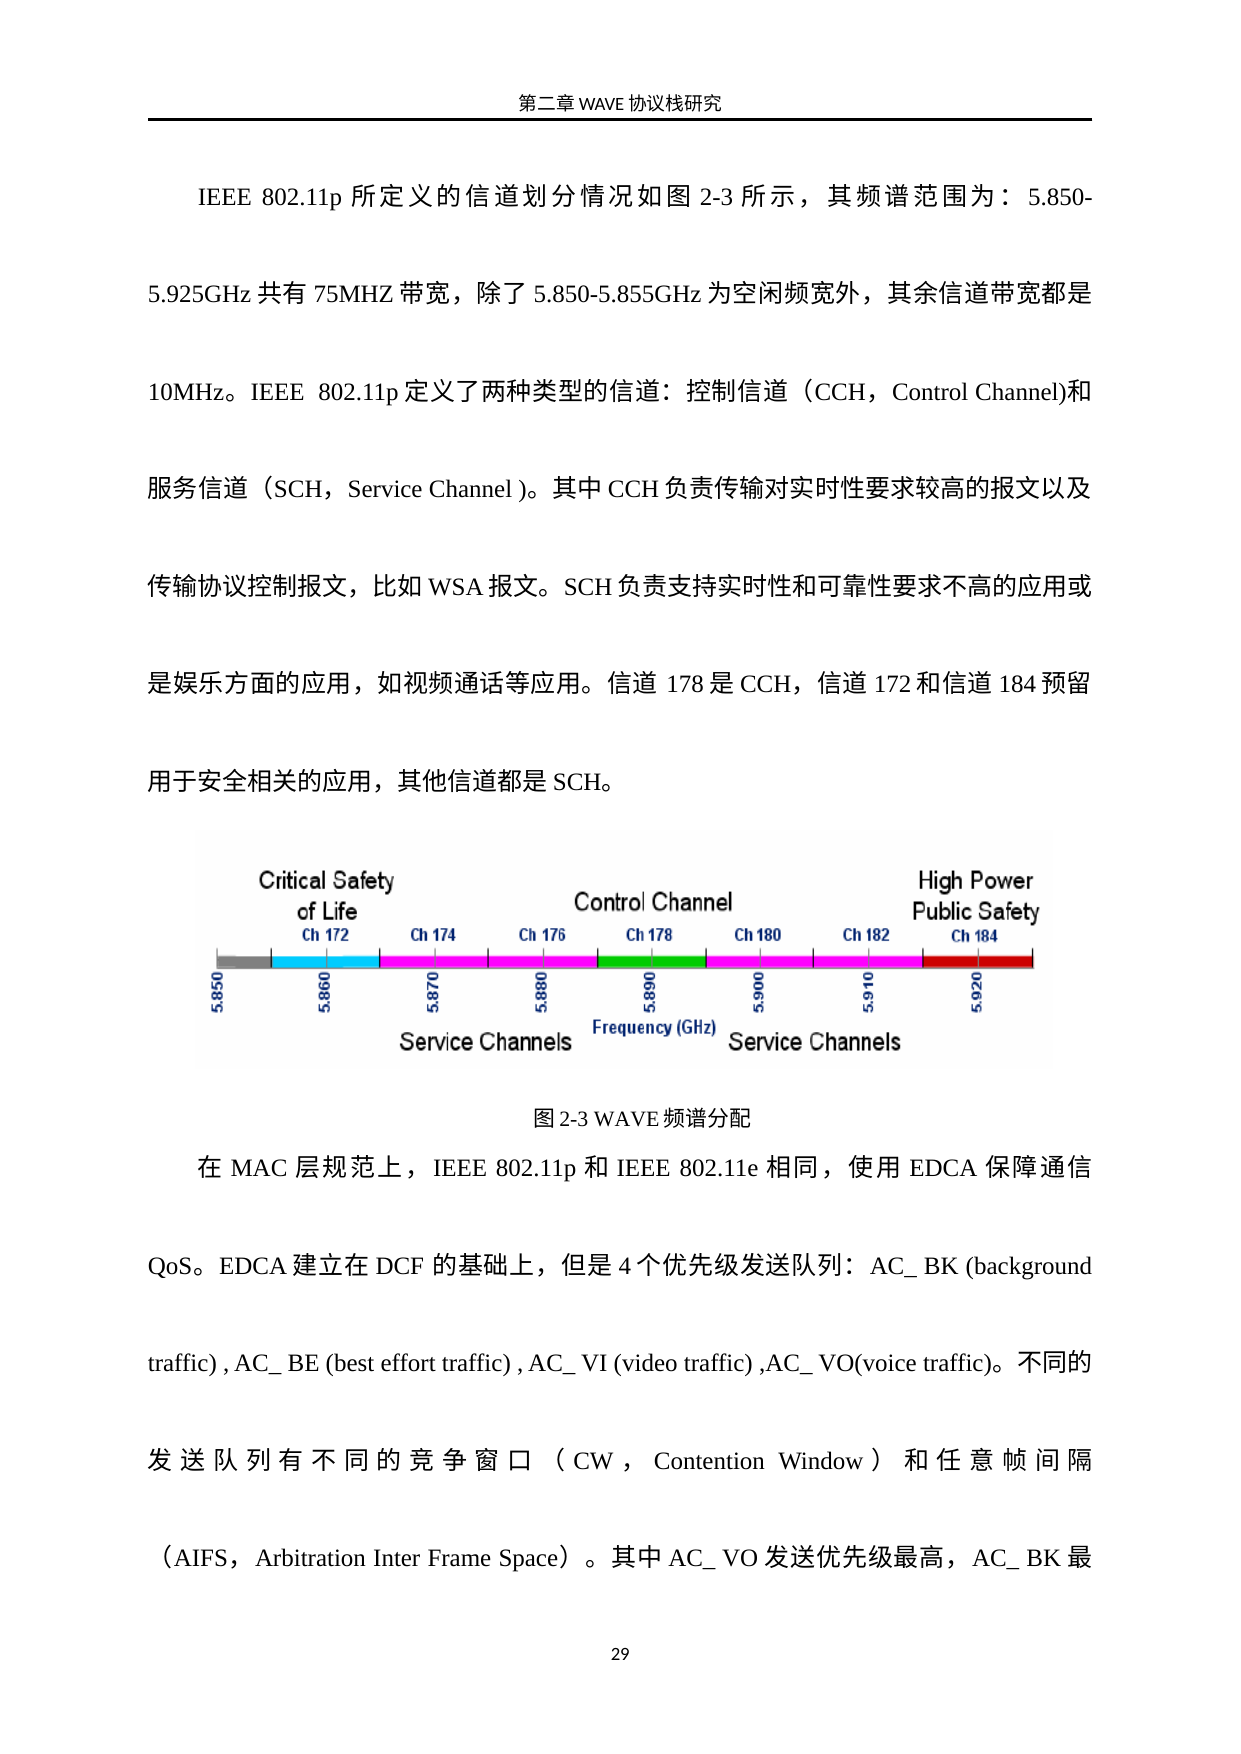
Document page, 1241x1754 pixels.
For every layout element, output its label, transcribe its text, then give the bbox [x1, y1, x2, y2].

picture [187, 830, 1053, 1069]
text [148, 1133, 1092, 1588]
text 图2-3 WAVE频谱分配 [148, 1101, 1092, 1133]
text IEEE 802.11p所定义的信道划分情况如图2-3所示，其频谱范围为：5.850-5.925GHz共有75MHZ带宽，除了5.850-5.855GHz为空闲频宽外，其余信道带宽都是10MHz。IEEE 802.11p定义了两种类型的信道：控制信道（CCH，Control Channel)和服务信道（SCH，Service Channel )。其中CCH负责传输对实时性要求较高的报文以及传输协议控制报文，比如WSA报文。SCH负责支持实时性和可靠性要求不高的应用或是娱乐方面的应用，如视频通话等应用。信道 178是CCH，信道172和信道184预留用于安全相关的应用，其他信道都是SCH。 [148, 162, 1092, 812]
